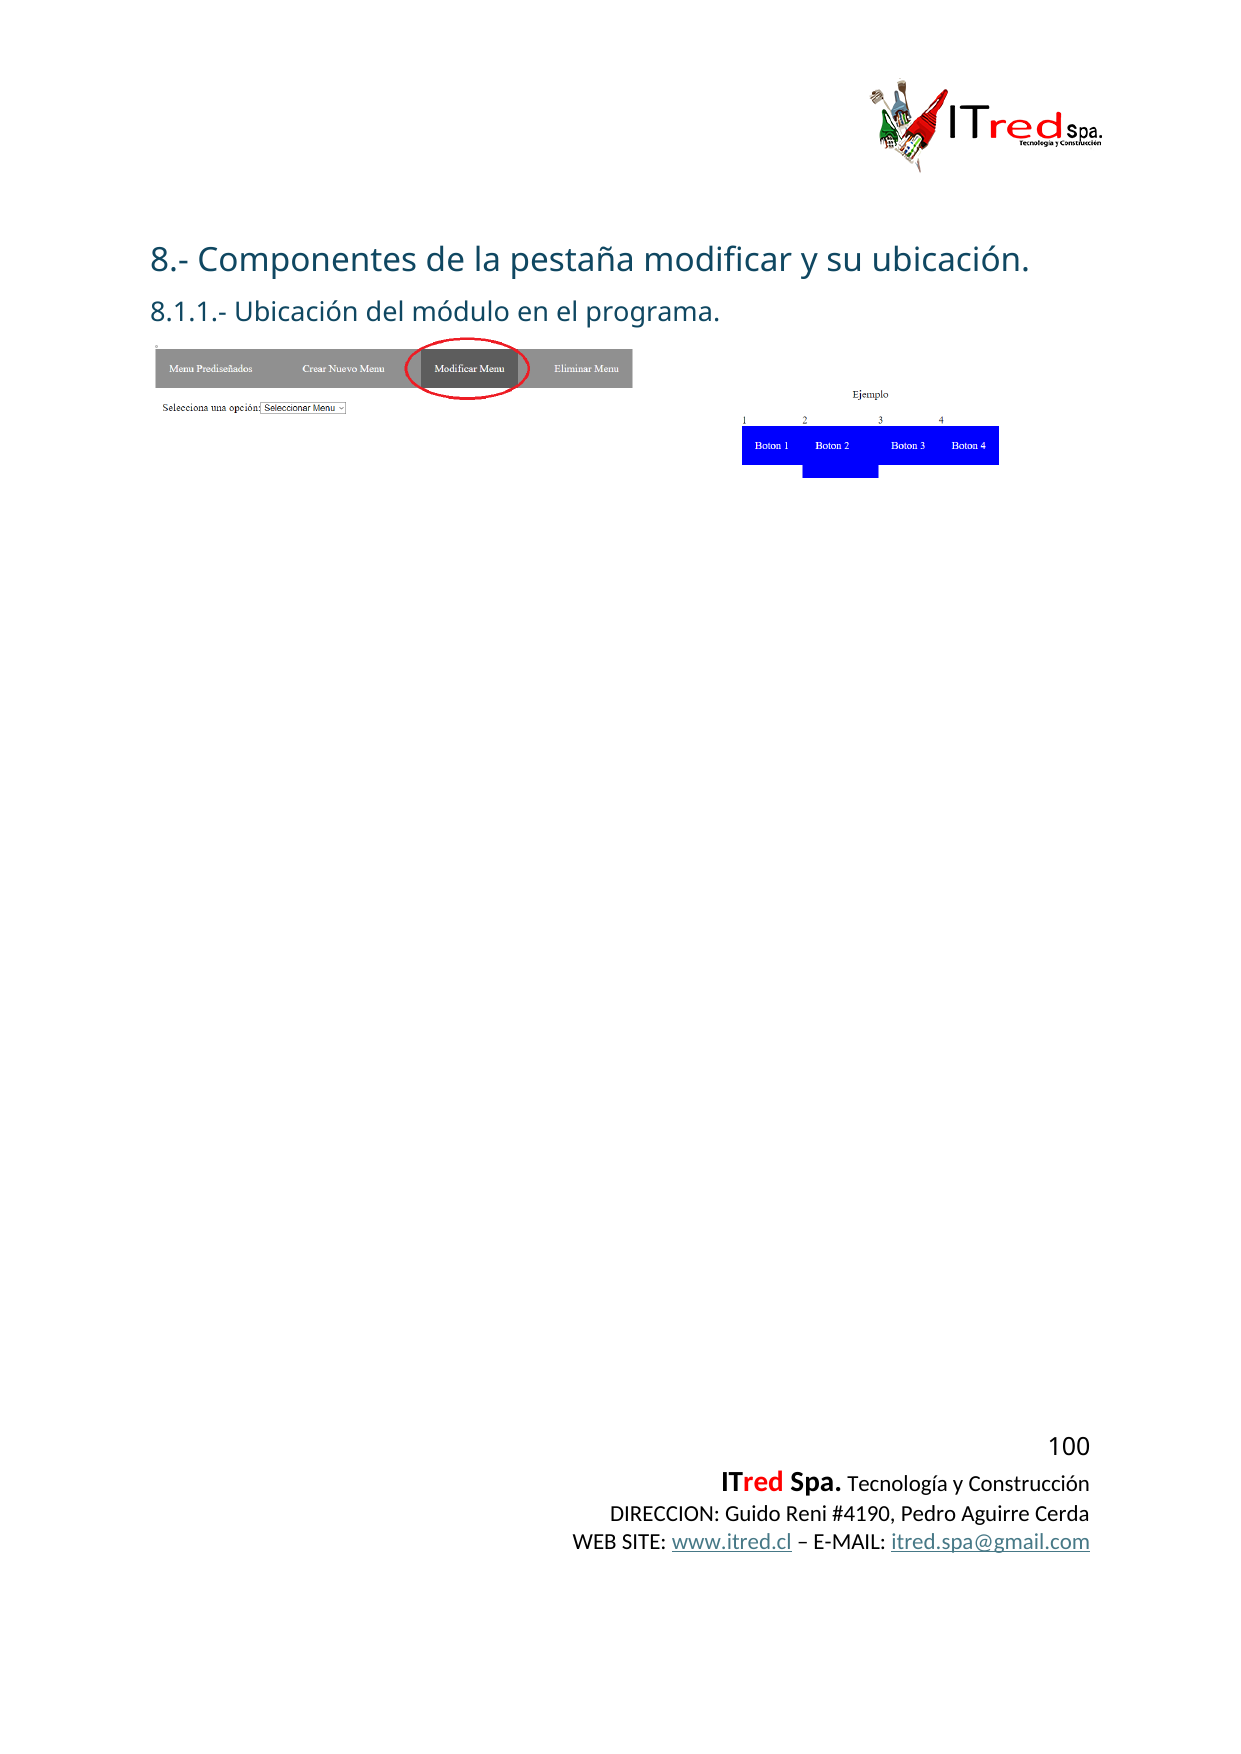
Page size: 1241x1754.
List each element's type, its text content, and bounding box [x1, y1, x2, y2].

picture [150, 335, 1091, 478]
picture [868, 77, 1102, 174]
subtitle 8.1.1.- Ubicación del módulo en el programa. [150, 292, 1090, 329]
subtitle 8.- Componentes de la pestaña modificar y su ubicación. [150, 236, 1090, 281]
